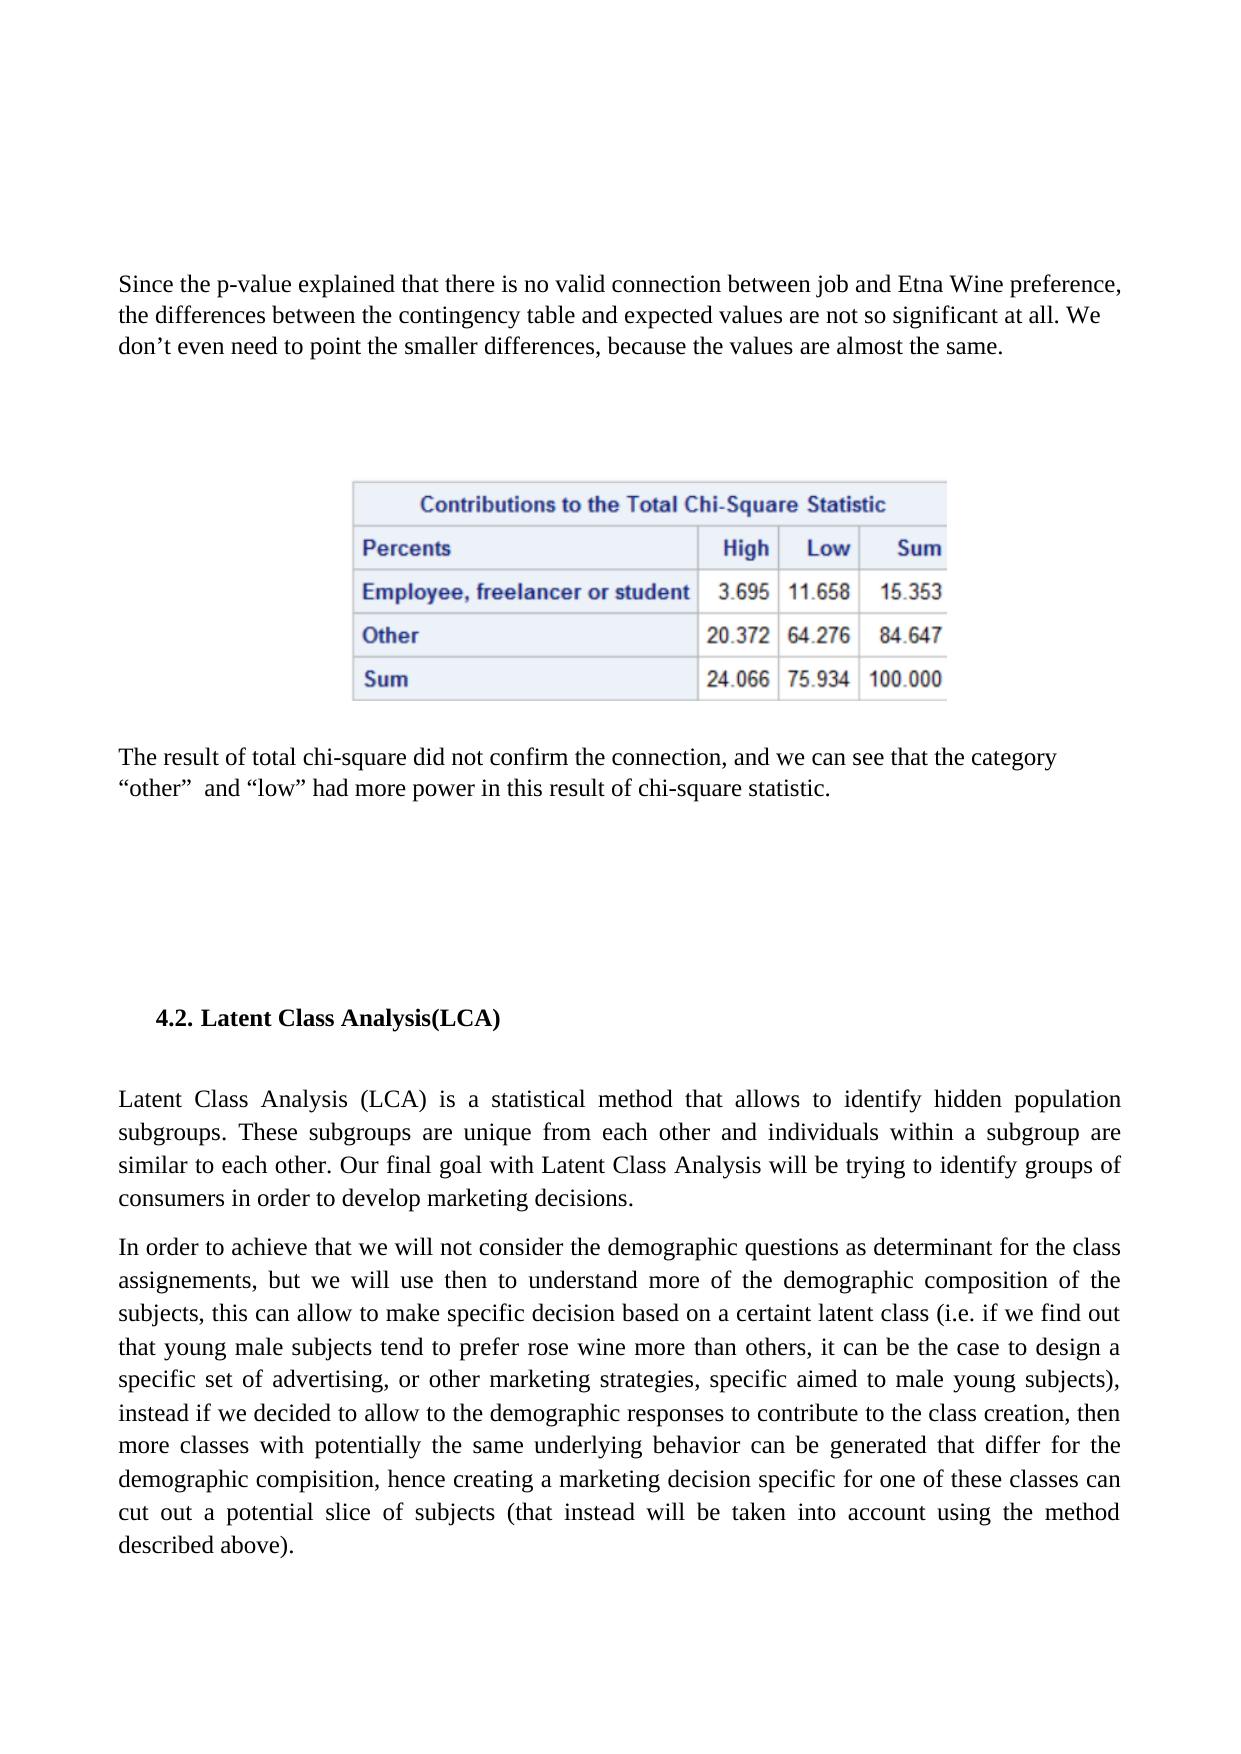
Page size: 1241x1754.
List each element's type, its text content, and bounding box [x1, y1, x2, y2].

picture [350, 478, 947, 700]
text The result of total chi-square did not confirm the connection, and we can see that the category “other” and “low” had more power in this result of chi-square statistic. [118, 742, 1122, 802]
subtitle Latent Class Analysis(LCA) [156, 1003, 1122, 1032]
text Latent Class Analysis (LCA) is a statistical method that allows to identify hidden population subgroups. These subgroups are unique from each other and individuals within a subgroup are similar to each other. Our final goal with Latent Class Analysis will be trying to identify groups of consumers in order to develop marketing decisions. [118, 1084, 1122, 1212]
text In order to achieve that we will not consider the demographic questions as determinant for the class assignements, but we will use then to understand more of the demographic composition of the subjects, this can allow to make specific decision based on a certaint latent class (i.e. if we find out that young male subjects tend to prefer rose wine more than others, it can be the case to design a specific set of advertising, or other marketing strategies, specific aimed to male young subjects), instead if we decided to allow to the demographic responses to contribute to the class creation, then more classes with potentially the same underlying behavior can be generated that differ for the demographic compisition, hence creating a marketing decision specific for one of these classes can cut out a potential slice of subjects (that instead will be taken into account using the method described above). [118, 1232, 1122, 1558]
text Since the p-value explained that there is no valid connection between job and Etna Wine preference, the differences between the contingency table and expected values are not so significant at all. We don’t even need to point the smaller differences, because the values are almost the same. [118, 269, 1122, 360]
